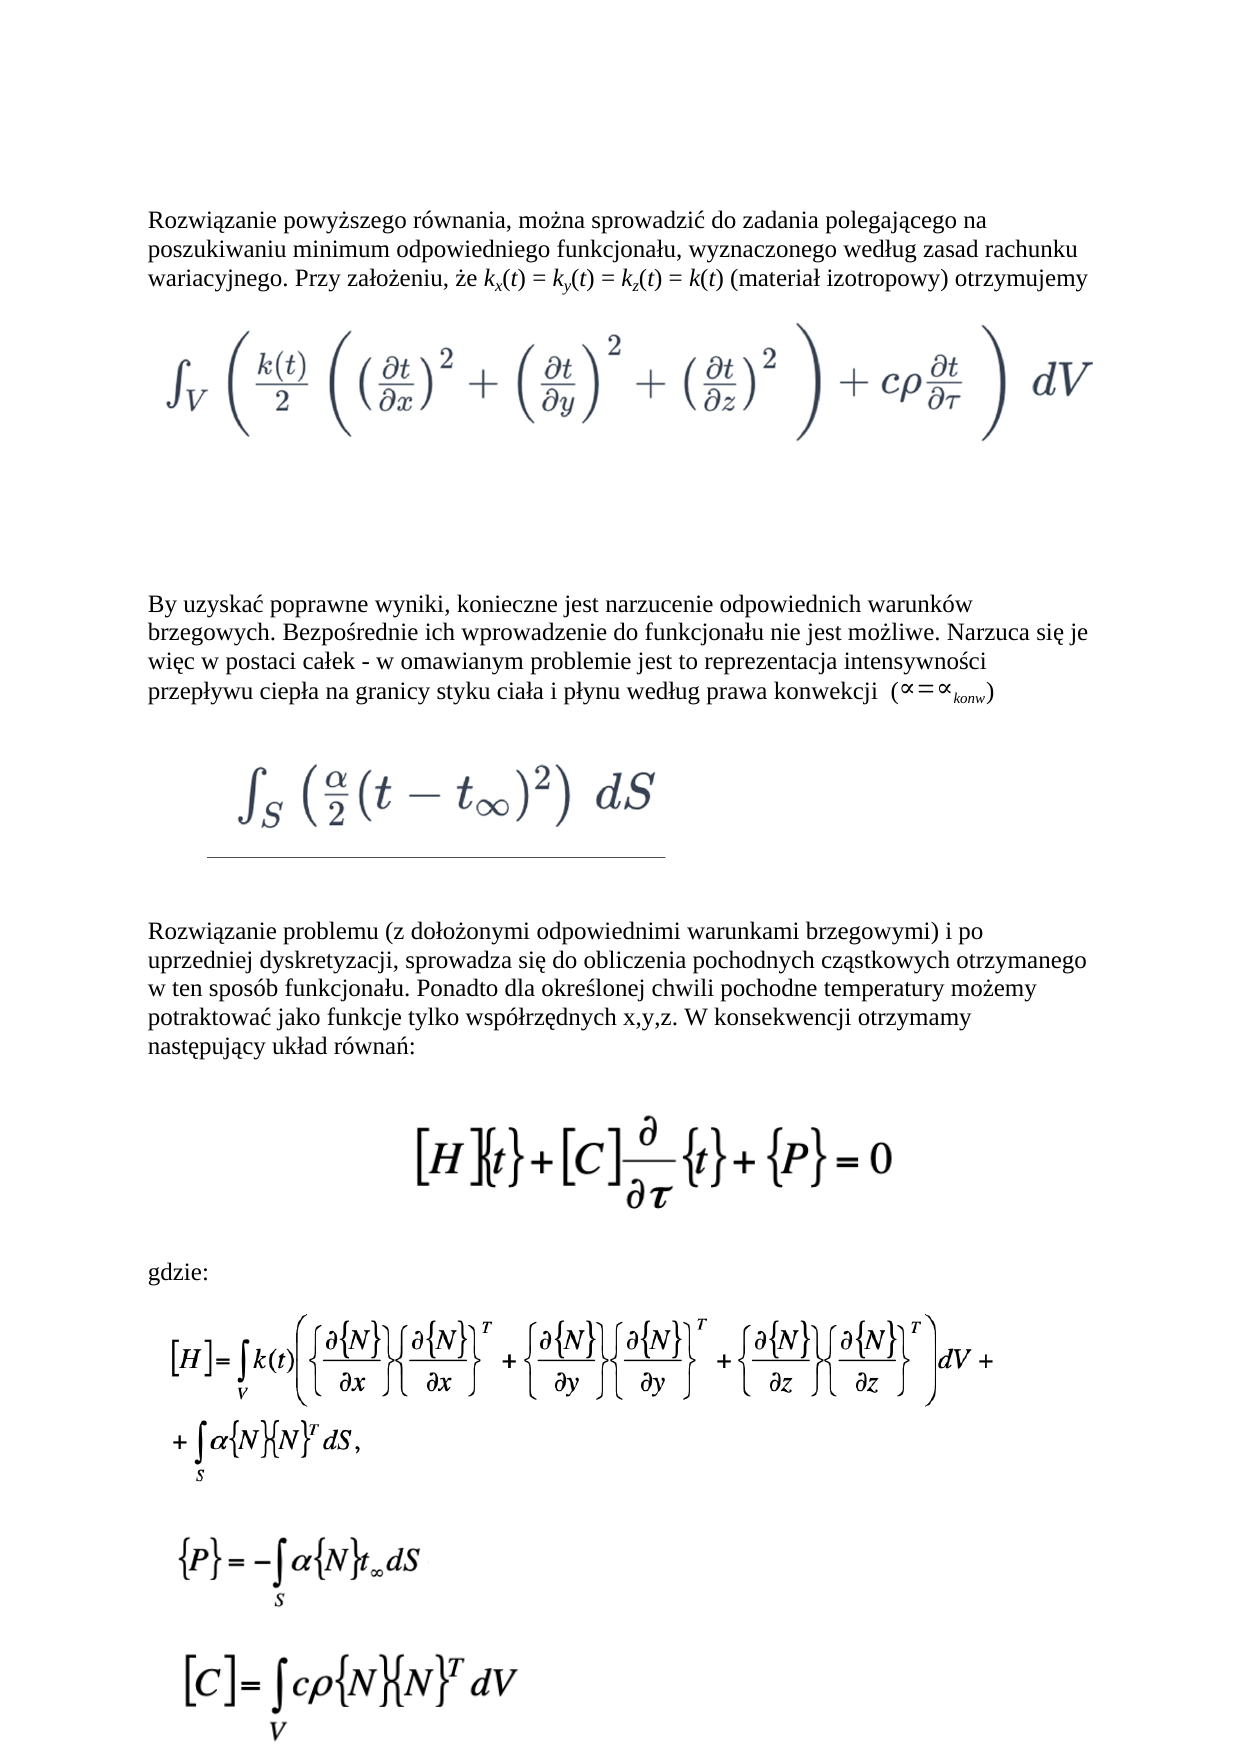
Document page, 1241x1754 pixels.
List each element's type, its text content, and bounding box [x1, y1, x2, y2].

picture [207, 731, 666, 858]
picture [147, 323, 1093, 444]
picture [147, 1307, 1008, 1491]
picture [369, 1084, 903, 1229]
picture [146, 1501, 525, 1754]
text Rozwiązanie powyższego równania, można sprowadzić do zadania polegającego na poszukiwaniu minimum odpowiedniego funkcjonału, wyznaczonego według zasad rachunku wariacyjnego. Przy założeniu, że kx(t) = ky(t) = kz(t) = k(t) (materiał izotropowy) otrzymujemy [148, 206, 1093, 295]
text gdzie: [148, 1257, 1093, 1286]
text Rozwiązanie problemu (z dołożonymi odpowiednimi warunkami brzegowymi) i po uprzedniej dyskretyzacji, sprowadza się do obliczenia pochodnych cząstkowych otrzymanego w ten sposób funkcjonału. Ponadto dla określonej chwili pochodne temperatury możemy potraktować jako funkcje tylko współrzędnych x,y,z. W konsekwencji otrzymamy następujący układ równań: [148, 916, 1093, 1060]
text By uzyskać poprawne wyniki, konieczne jest narzucenie odpowiednich warunków brzegowych. Bezpośrednie ich wprowadzenie do funkcjonału nie jest możliwe. Narzuca się je więc w postaci całek - w omawianym problemie jest to reprezentacja intensywności przepływu ciepła na granicy styku ciała i płynu według prawa konwekcji () [148, 589, 1093, 706]
